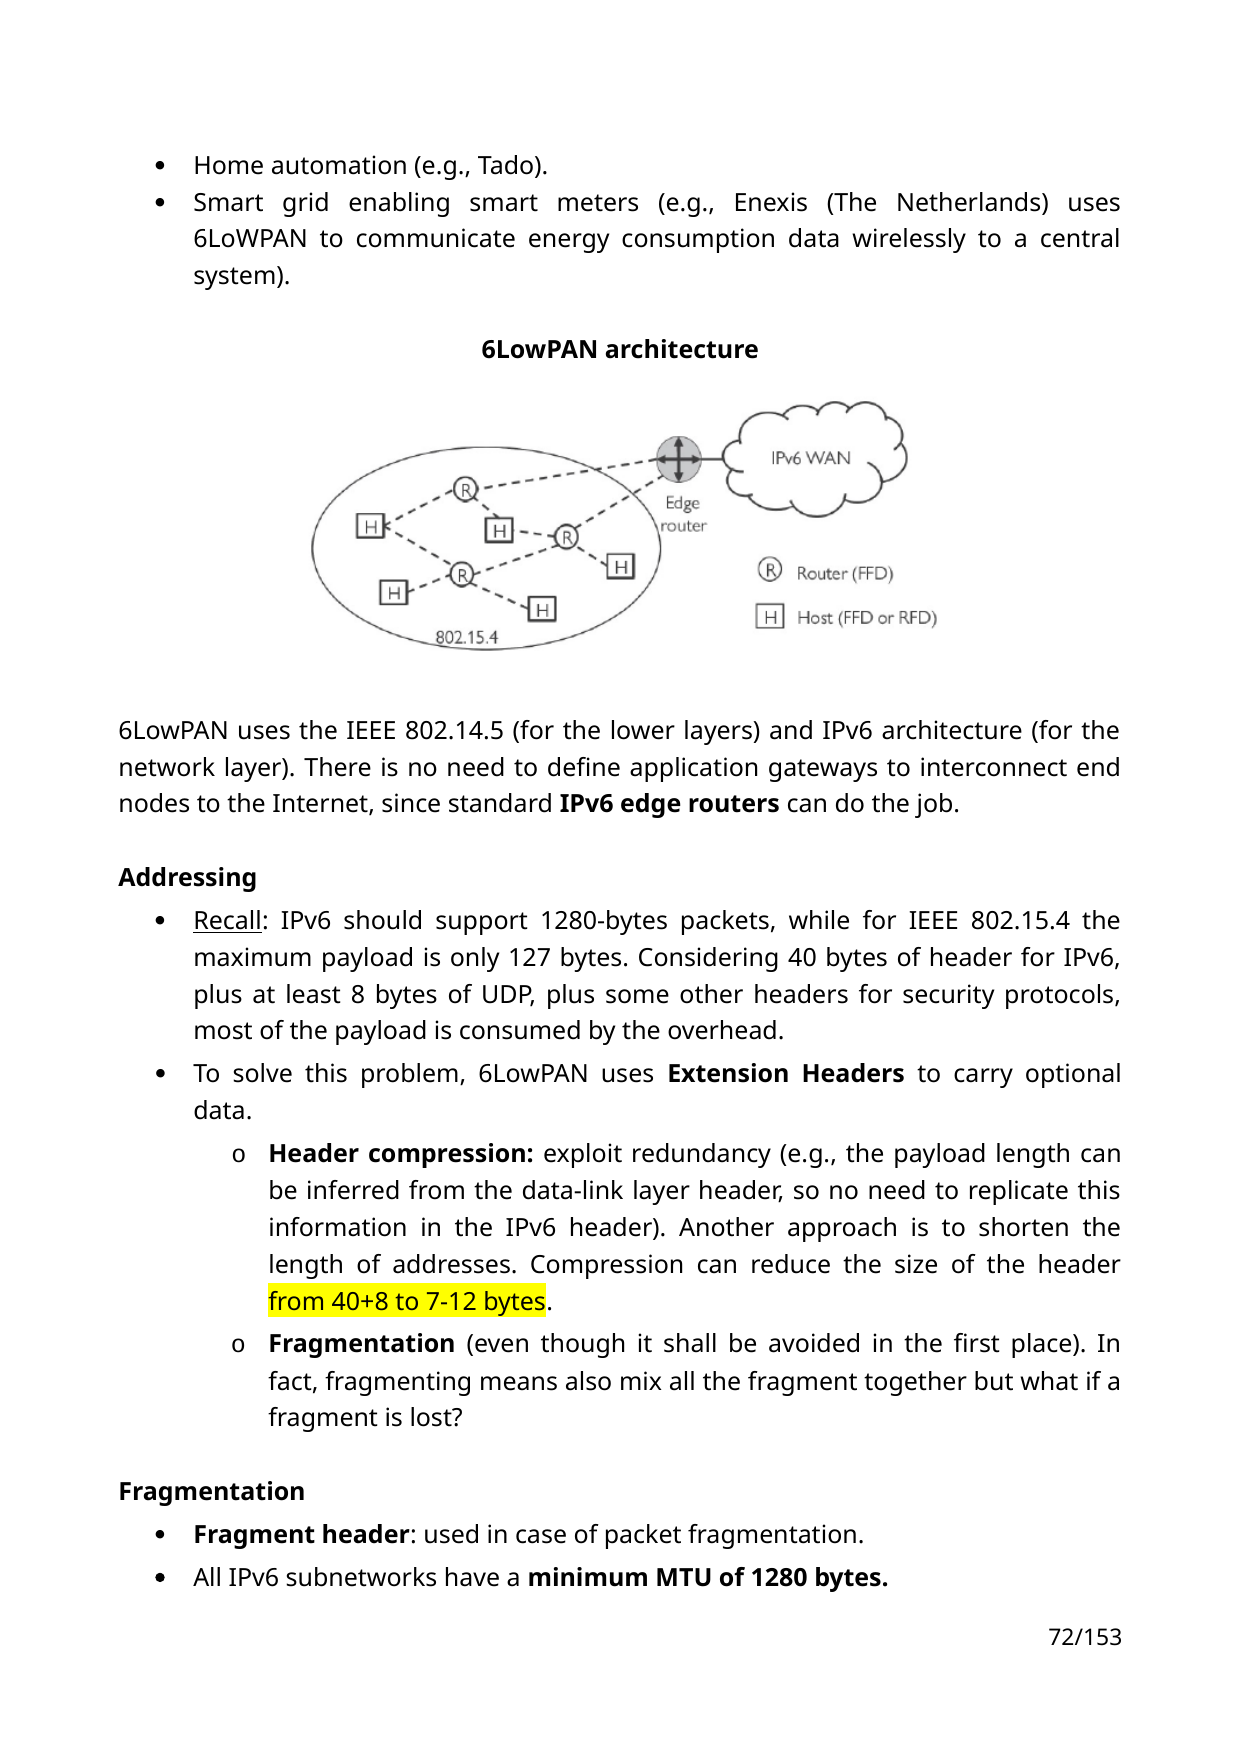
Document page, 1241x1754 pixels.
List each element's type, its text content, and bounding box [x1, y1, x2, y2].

list Home automation (e.g., Tado). [156, 148, 1122, 182]
list Header compression: exploit redundancy (e.g., the payload length can be inferred from the data-link layer header, so no need to replicate this information in the IPv6 header). Another approach is to shorten the length of addresses. Compression can reduce the size of the header from 40+8 to 7-12 bytes. [231, 1136, 1122, 1317]
text 6LowPAN uses the IEEE 802.14.5 (for the lower layers) and IPv6 architecture (for the network layer). There is no need to define application gateways to interconnect end nodes to the Internet, since standard IPv6 edge routers can do the job. [118, 713, 1122, 820]
text Fragmentation [118, 1473, 1122, 1507]
list To solve this problem, 6LowPAN uses Extension Headers to carry optional data. [156, 1056, 1122, 1127]
picture [294, 378, 946, 674]
text Addressing [118, 860, 1122, 894]
list All IPv6 subnetworks have a minimum MTU of 1280 bytes. [156, 1559, 1122, 1593]
list Smart grid enabling smart meters (e.g., Enexis (The Netherlands) uses 6LoWPAN to communicate energy consumption data wirelessly to a central system). [156, 184, 1122, 292]
list Fragment header: used in case of packet fragmentation. [156, 1516, 1122, 1551]
list Fragmentation (even though it shall be avoided in the first place). In fact, fragmenting means also mix all the fragment together but what if a fragment is lost? [231, 1326, 1122, 1434]
text 6LowPAN architecture [118, 331, 1122, 366]
list Recall: IPv6 should support 1280-bytes packets, while for IEEE 802.15.4 the maximum payload is only 127 bytes. Considering 40 bytes of header for IPv6, plus at least 8 bytes of UDP, plus some other headers for security protocols, most of the payload is consumed by the overhead. [156, 903, 1122, 1047]
